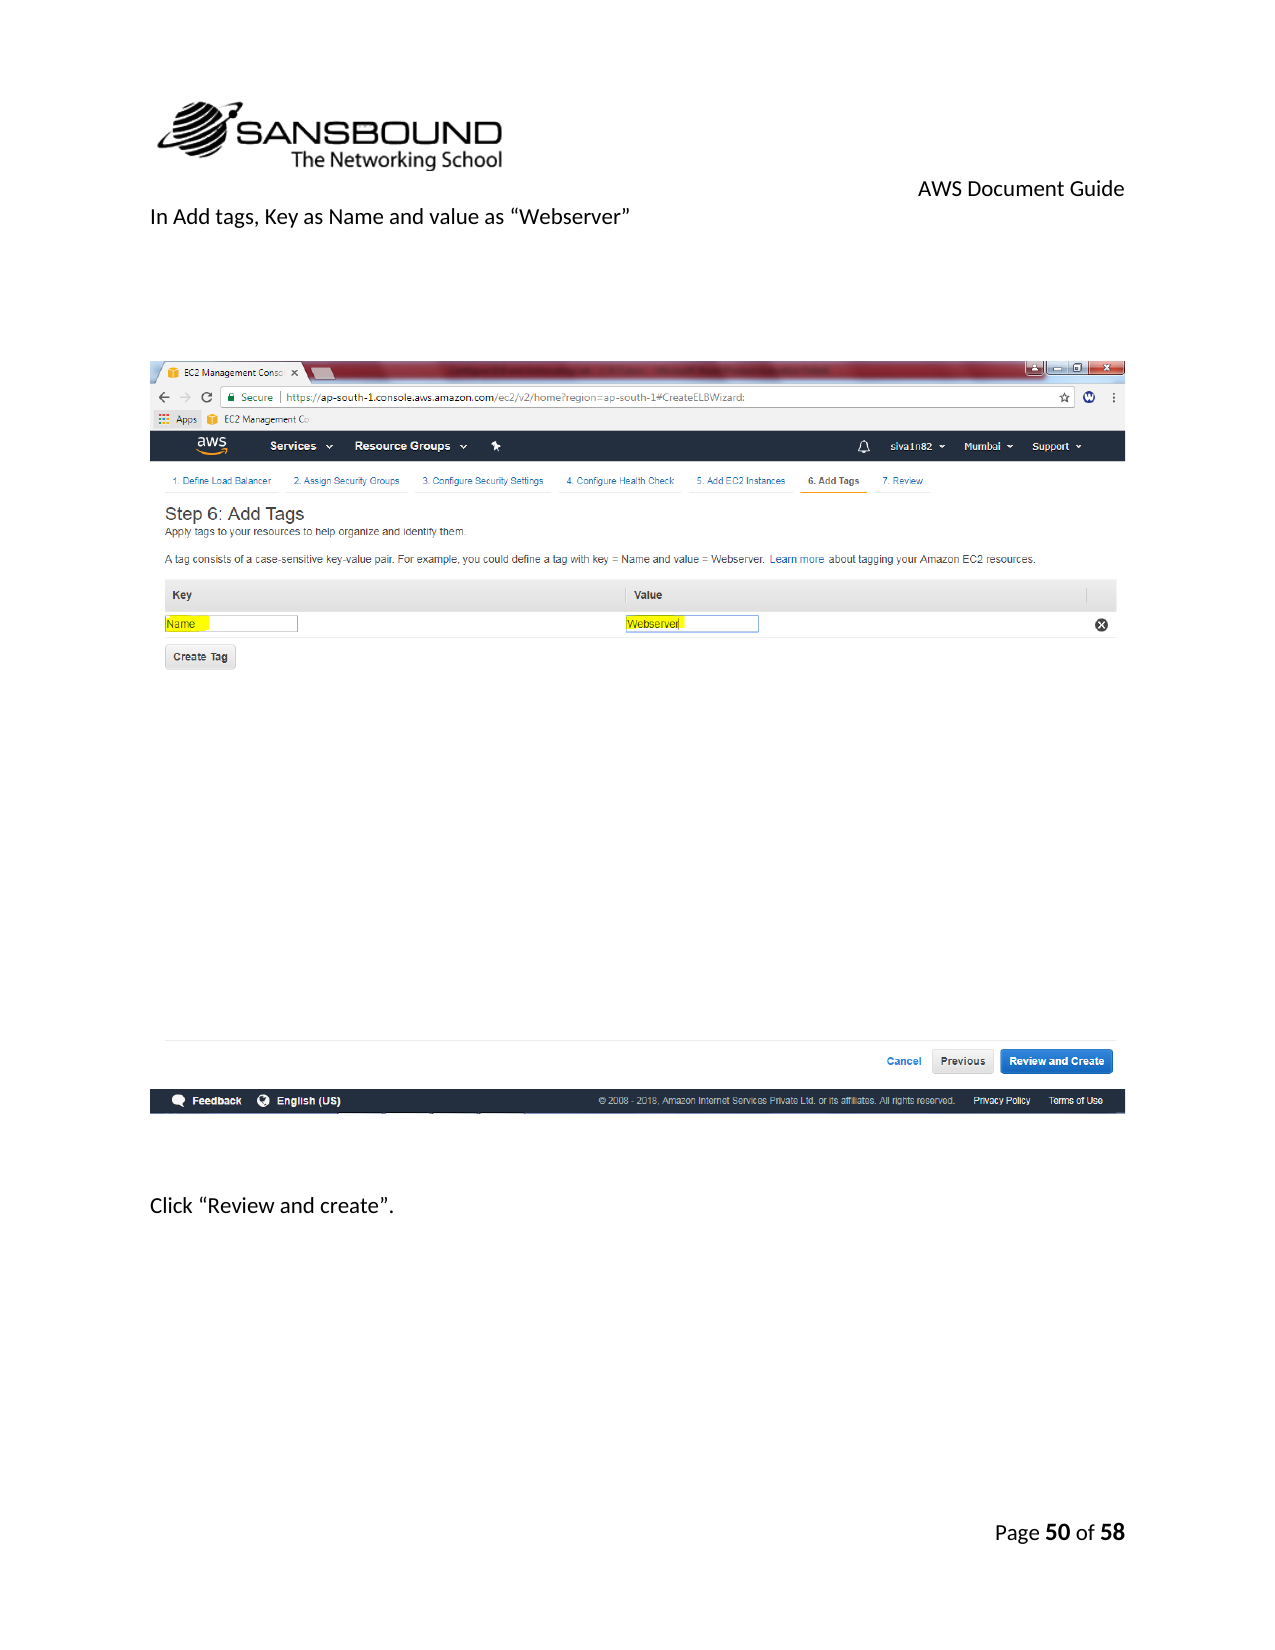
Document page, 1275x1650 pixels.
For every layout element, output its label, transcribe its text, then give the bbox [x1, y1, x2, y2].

text Click “Review and create”. [150, 1192, 1125, 1220]
text In Add tags, Key as Name and value as “Webserver” [150, 202, 1125, 230]
picture [150, 361, 1125, 1114]
picture [150, 75, 514, 197]
